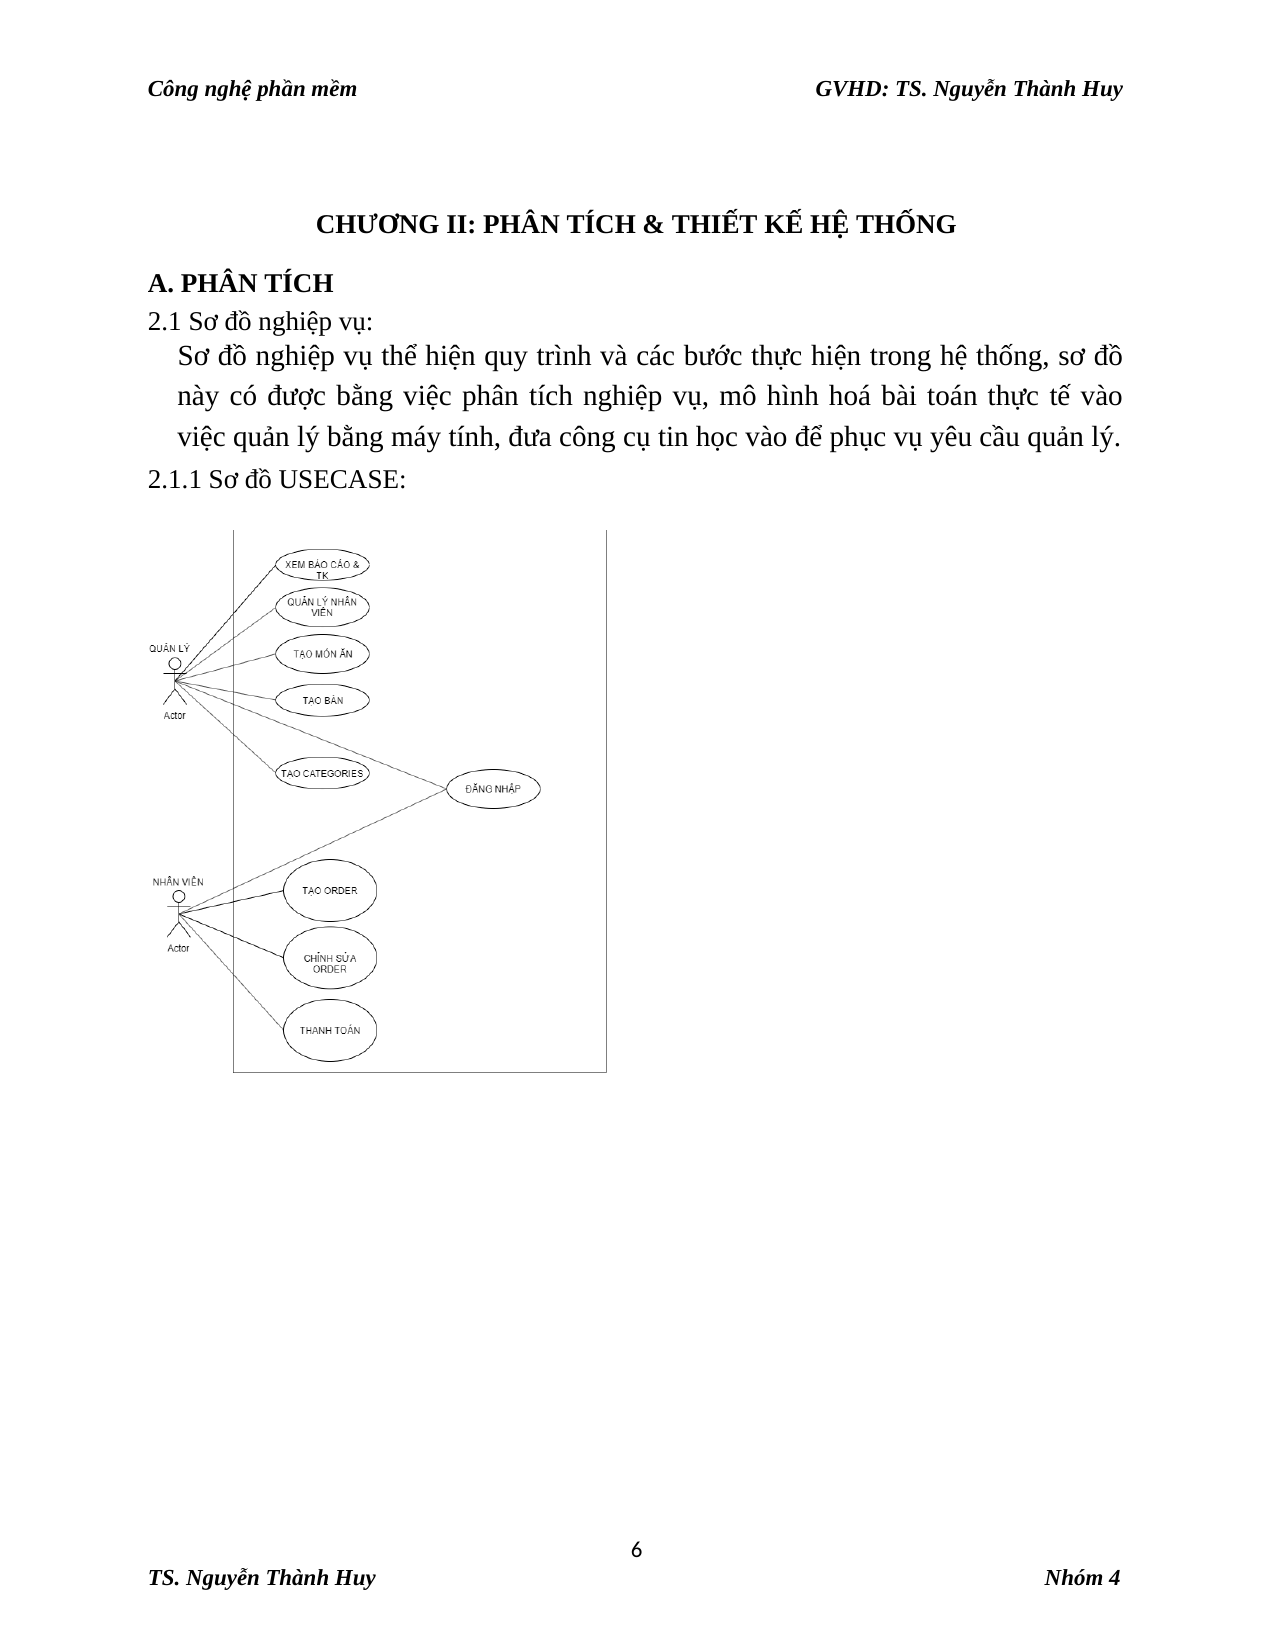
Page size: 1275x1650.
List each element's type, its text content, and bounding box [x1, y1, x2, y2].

picture [147, 530, 632, 1073]
subtitle 2.1.1 Sơ đồ USECASE: [148, 463, 1125, 494]
subtitle 2.1 Sơ đồ nghiệp vụ: [148, 305, 1125, 336]
text Sơ đồ nghiệp vụ thể hiện quy trình và các bước thực hiện trong hệ thống, sơ đồ này có được bằng việc phân tích nghiệp vụ, mô hình hoá bài toán thực tế vào việc quản lý bằng máy tính, đưa công cụ tin học vào để phục vụ yêu cầu quản lý. [177, 338, 1125, 452]
subtitle CHƯƠNG II: PHÂN TÍCH & THIẾT KẾ HỆ THỐNG [148, 208, 1125, 240]
subtitle A. PHÂN TÍCH [148, 267, 1125, 298]
